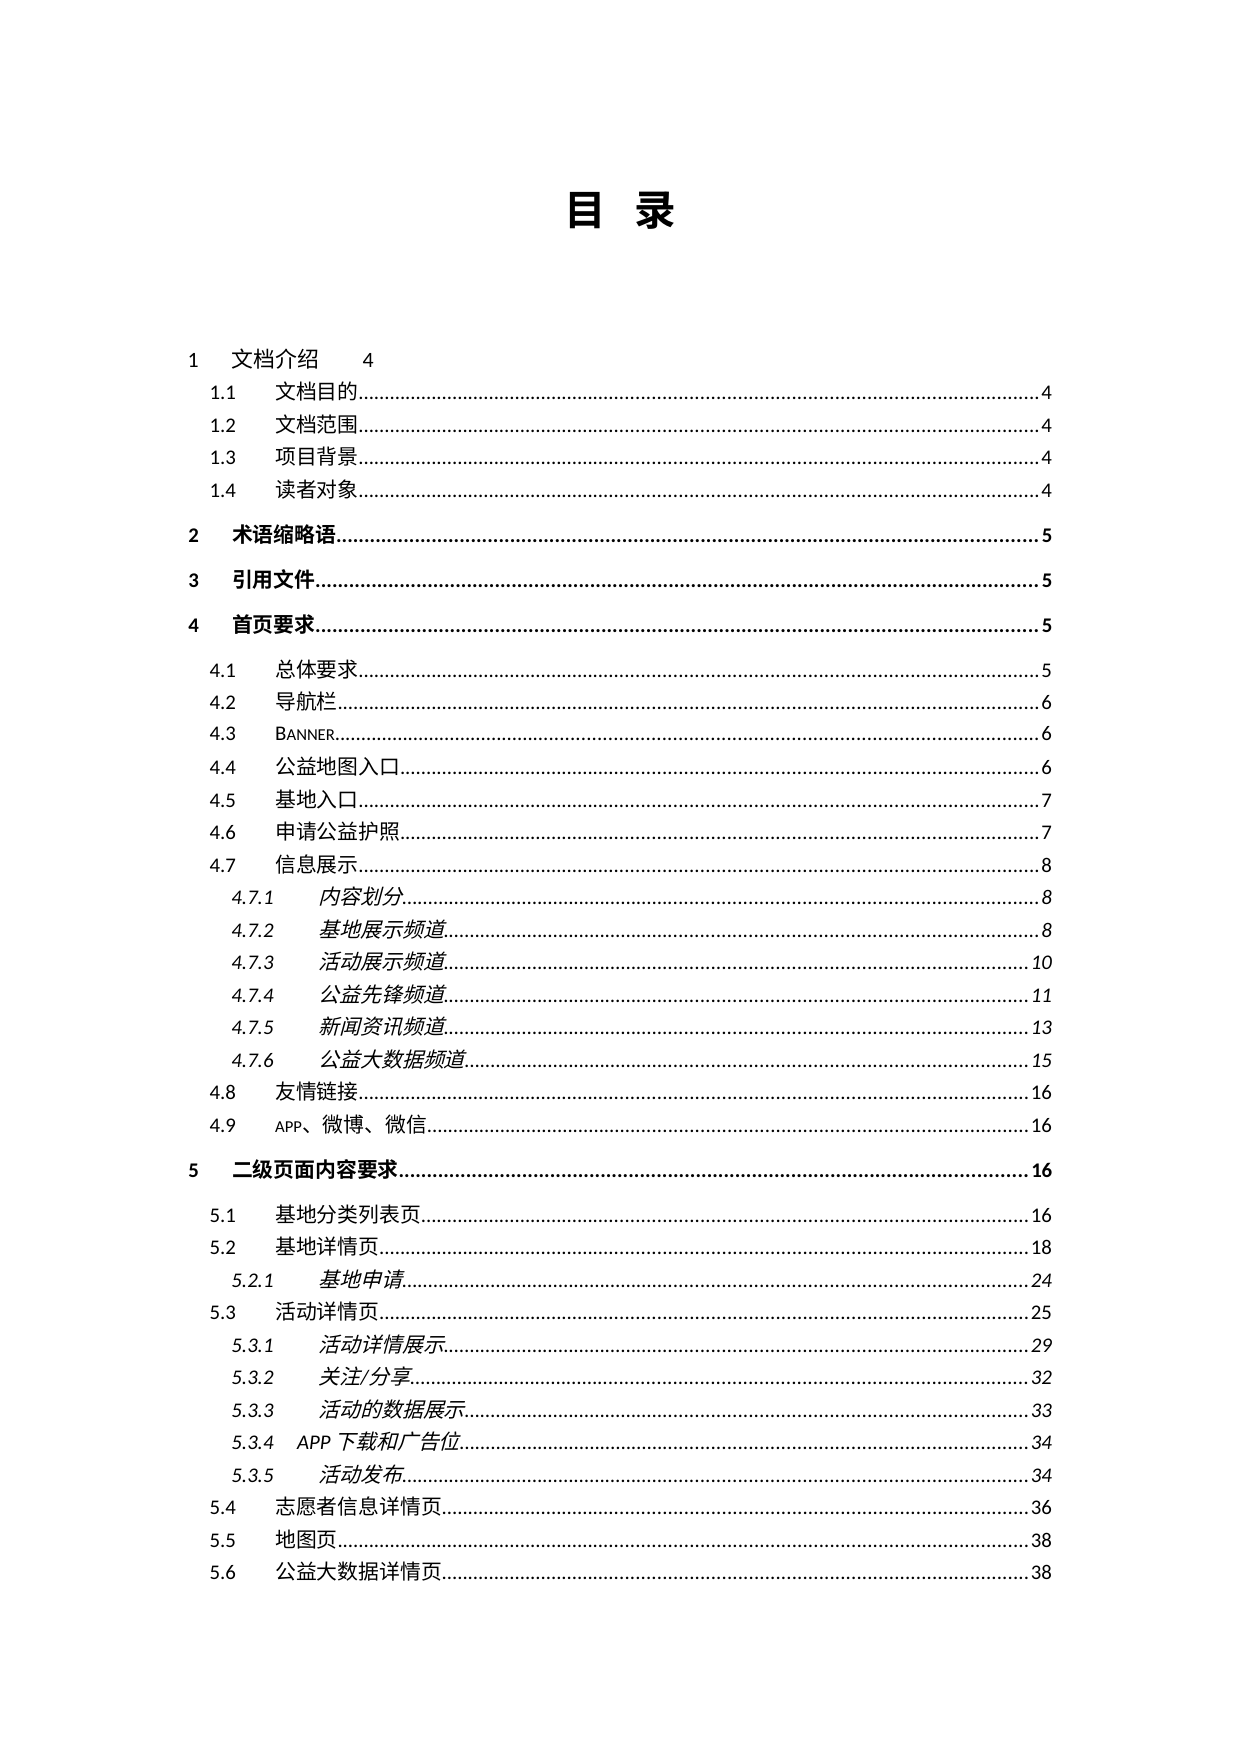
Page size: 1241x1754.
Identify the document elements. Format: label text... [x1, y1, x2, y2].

text 目 录 [187, 174, 1053, 239]
